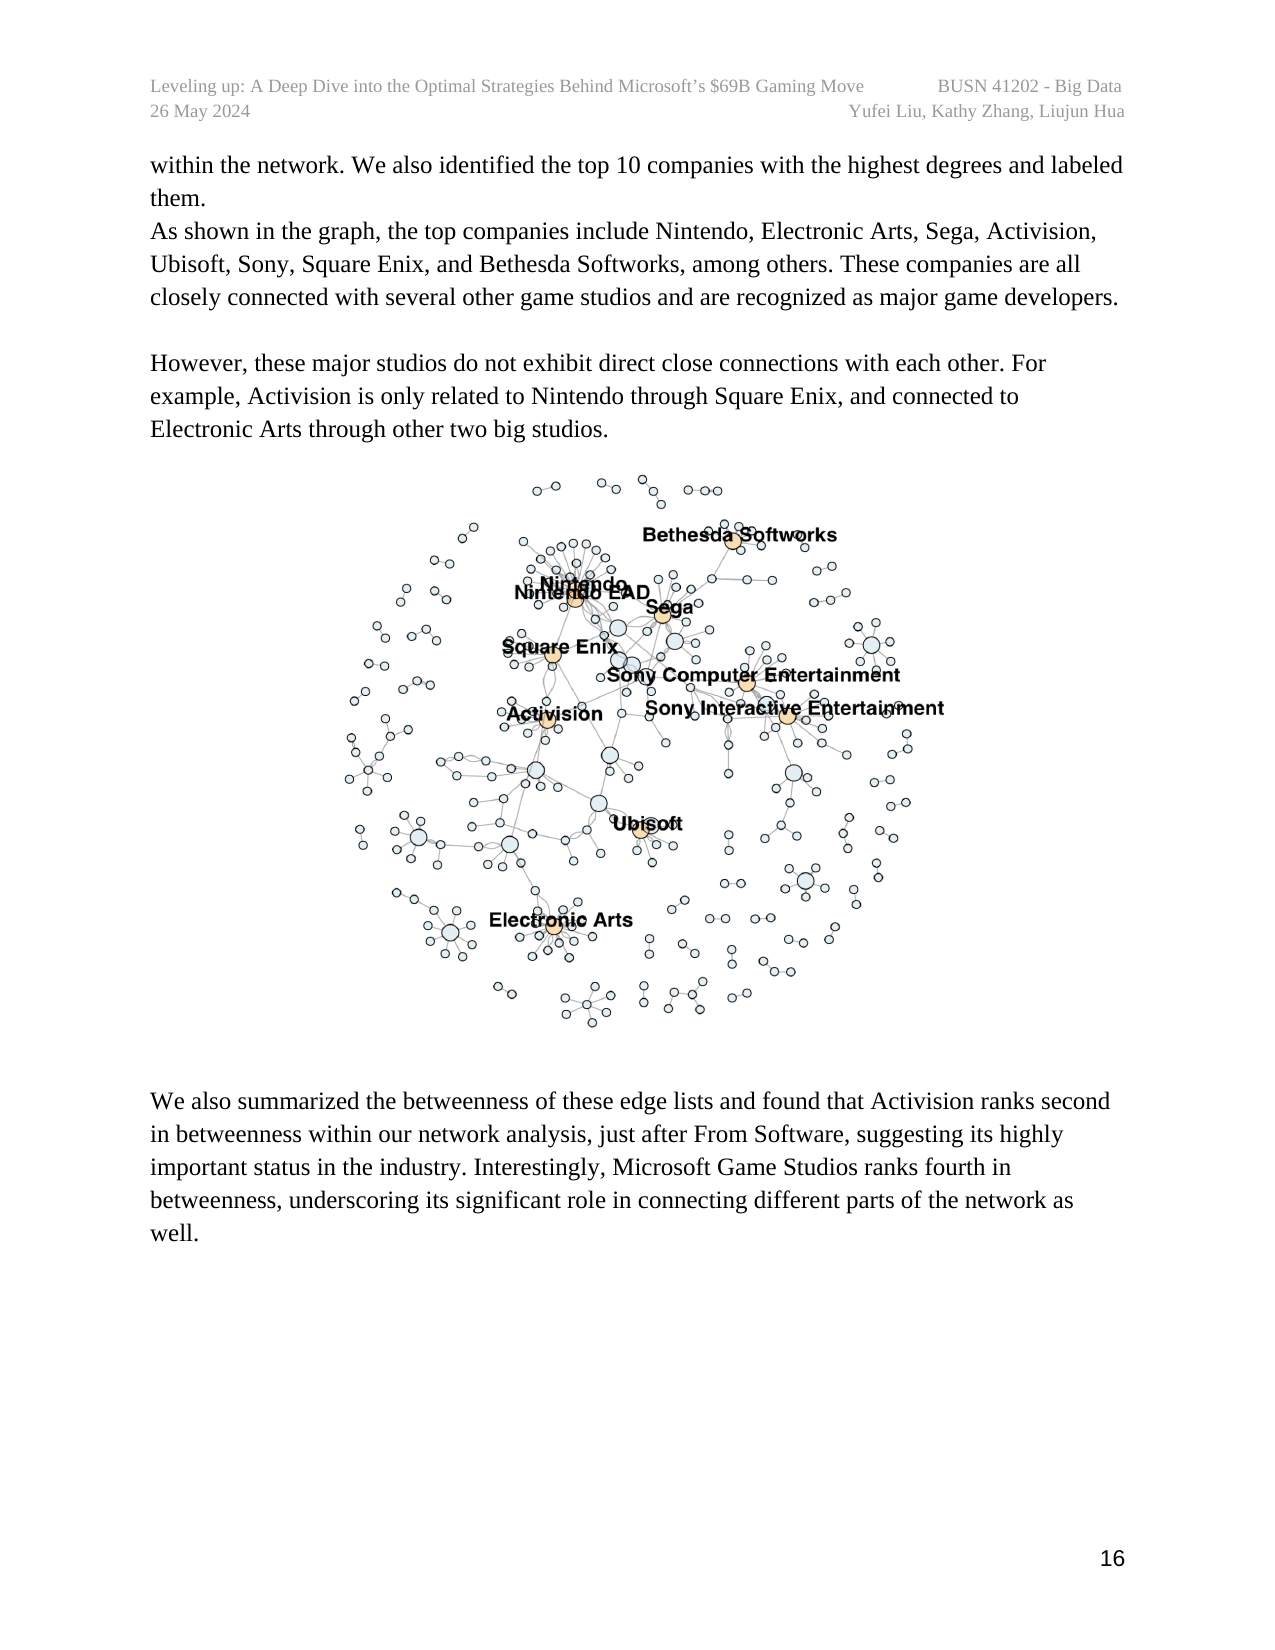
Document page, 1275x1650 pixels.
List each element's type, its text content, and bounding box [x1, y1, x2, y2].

text However, these major studios do not exhibit direct close connections with each other. For example, Activision is only related to Nintendo through Square Enix, and connected to Electronic Arts through other two big studios. [150, 348, 1125, 443]
picture [285, 447, 990, 1050]
text We also summarized the betweenness of these edge lists and found that Activision ranks second in betweenness within our network analysis, just after From Software, suggesting its highly important status in the industry. Interestingly, Microsoft Game Studios ranks fourth in betweenness, underscoring its significant role in connecting different parts of the network as well. [150, 1086, 1125, 1247]
text As shown in the graph, the top companies include Nintendo, Electronic Arts, Sega, Activision, Ubisoft, Sony, Square Enix, and Bethesda Softworks, among others. These companies are all closely connected with several other game studios and are recognized as major game developers. [150, 216, 1125, 311]
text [150, 150, 1125, 212]
